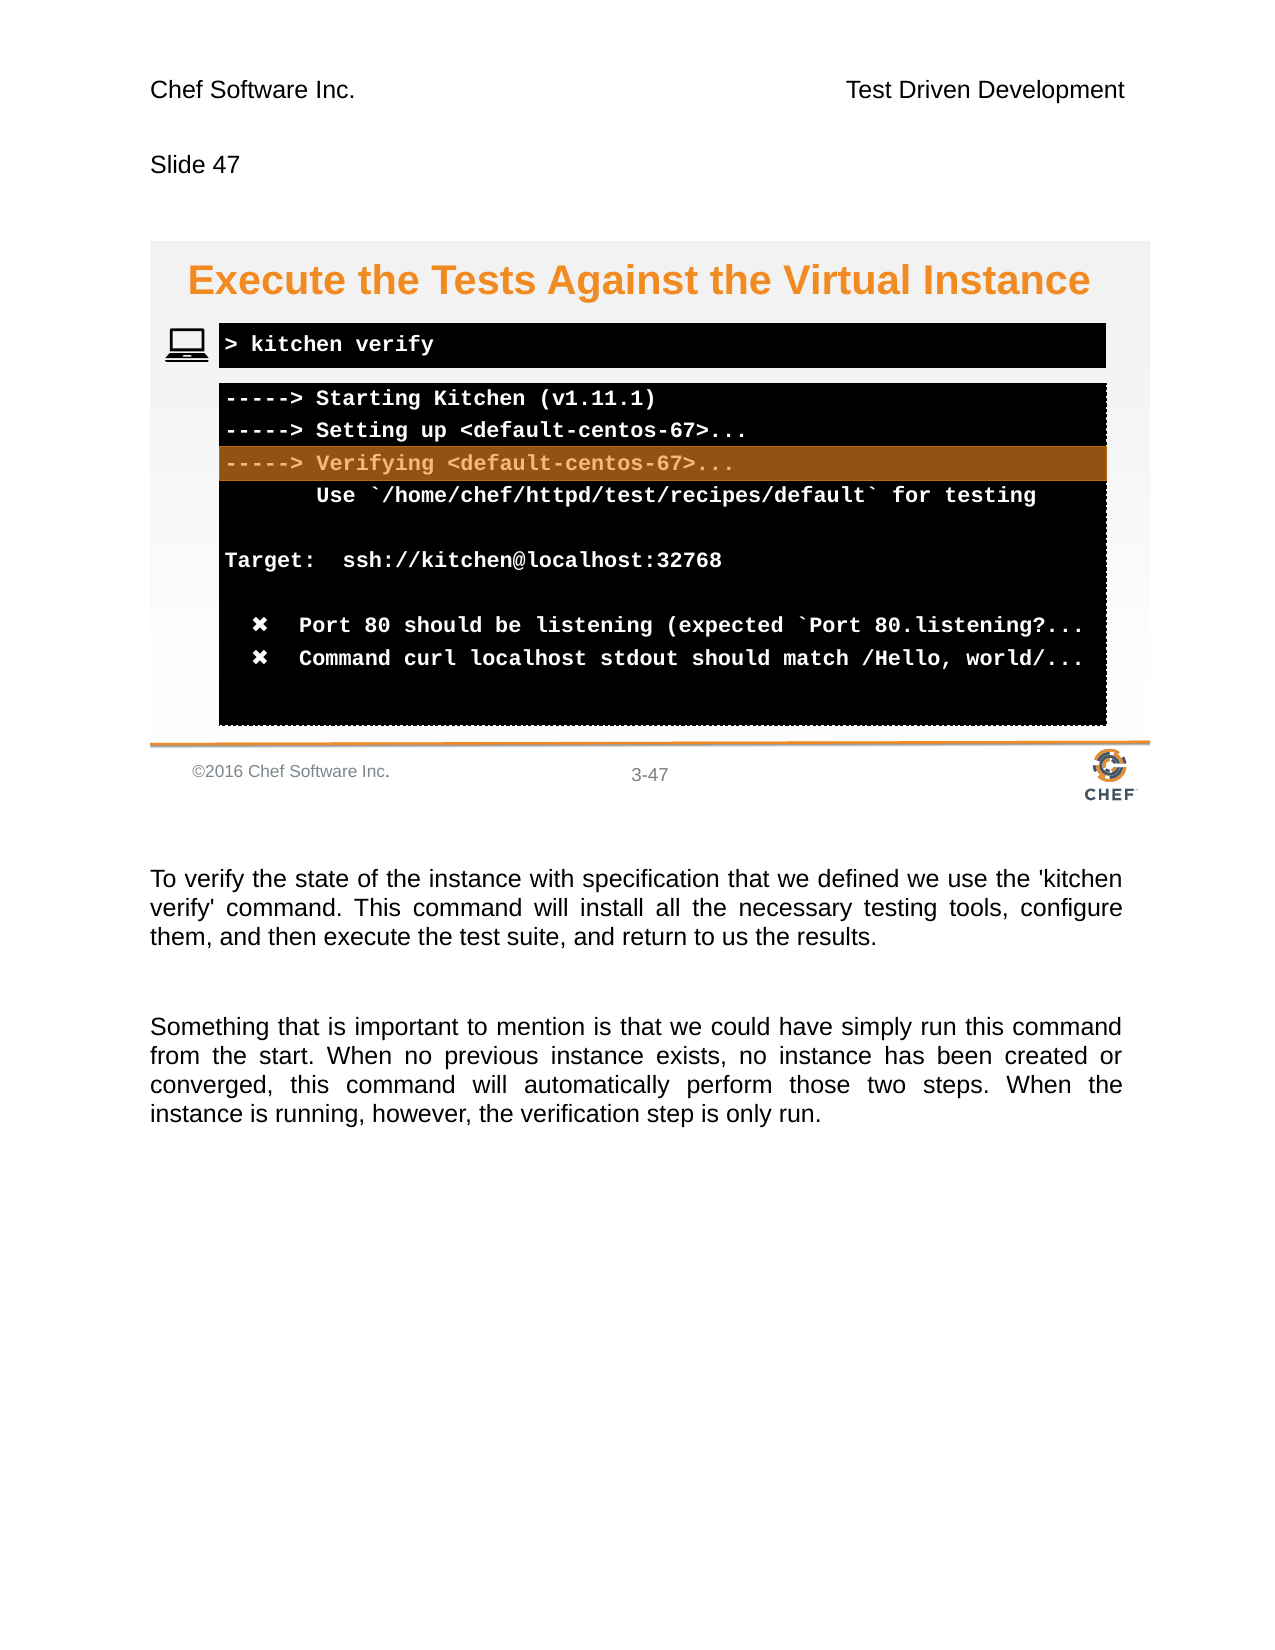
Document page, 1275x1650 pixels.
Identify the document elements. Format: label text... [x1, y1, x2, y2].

text Slide 47 [150, 150, 1125, 179]
text Something that is important to mention is that we could have simply run this command from the start. When no previous instance exists, no instance has been created or converged, this command will automatically perform those two steps. When the instance is running, however, the verification step is only run. [150, 1012, 1125, 1127]
text To verify the state of the instance with specification that we defined we use the 'kitchen verify' command. This command will install all the necessary testing tools, configure them, and then execute the test suite, and return to us the results. [150, 864, 1125, 950]
